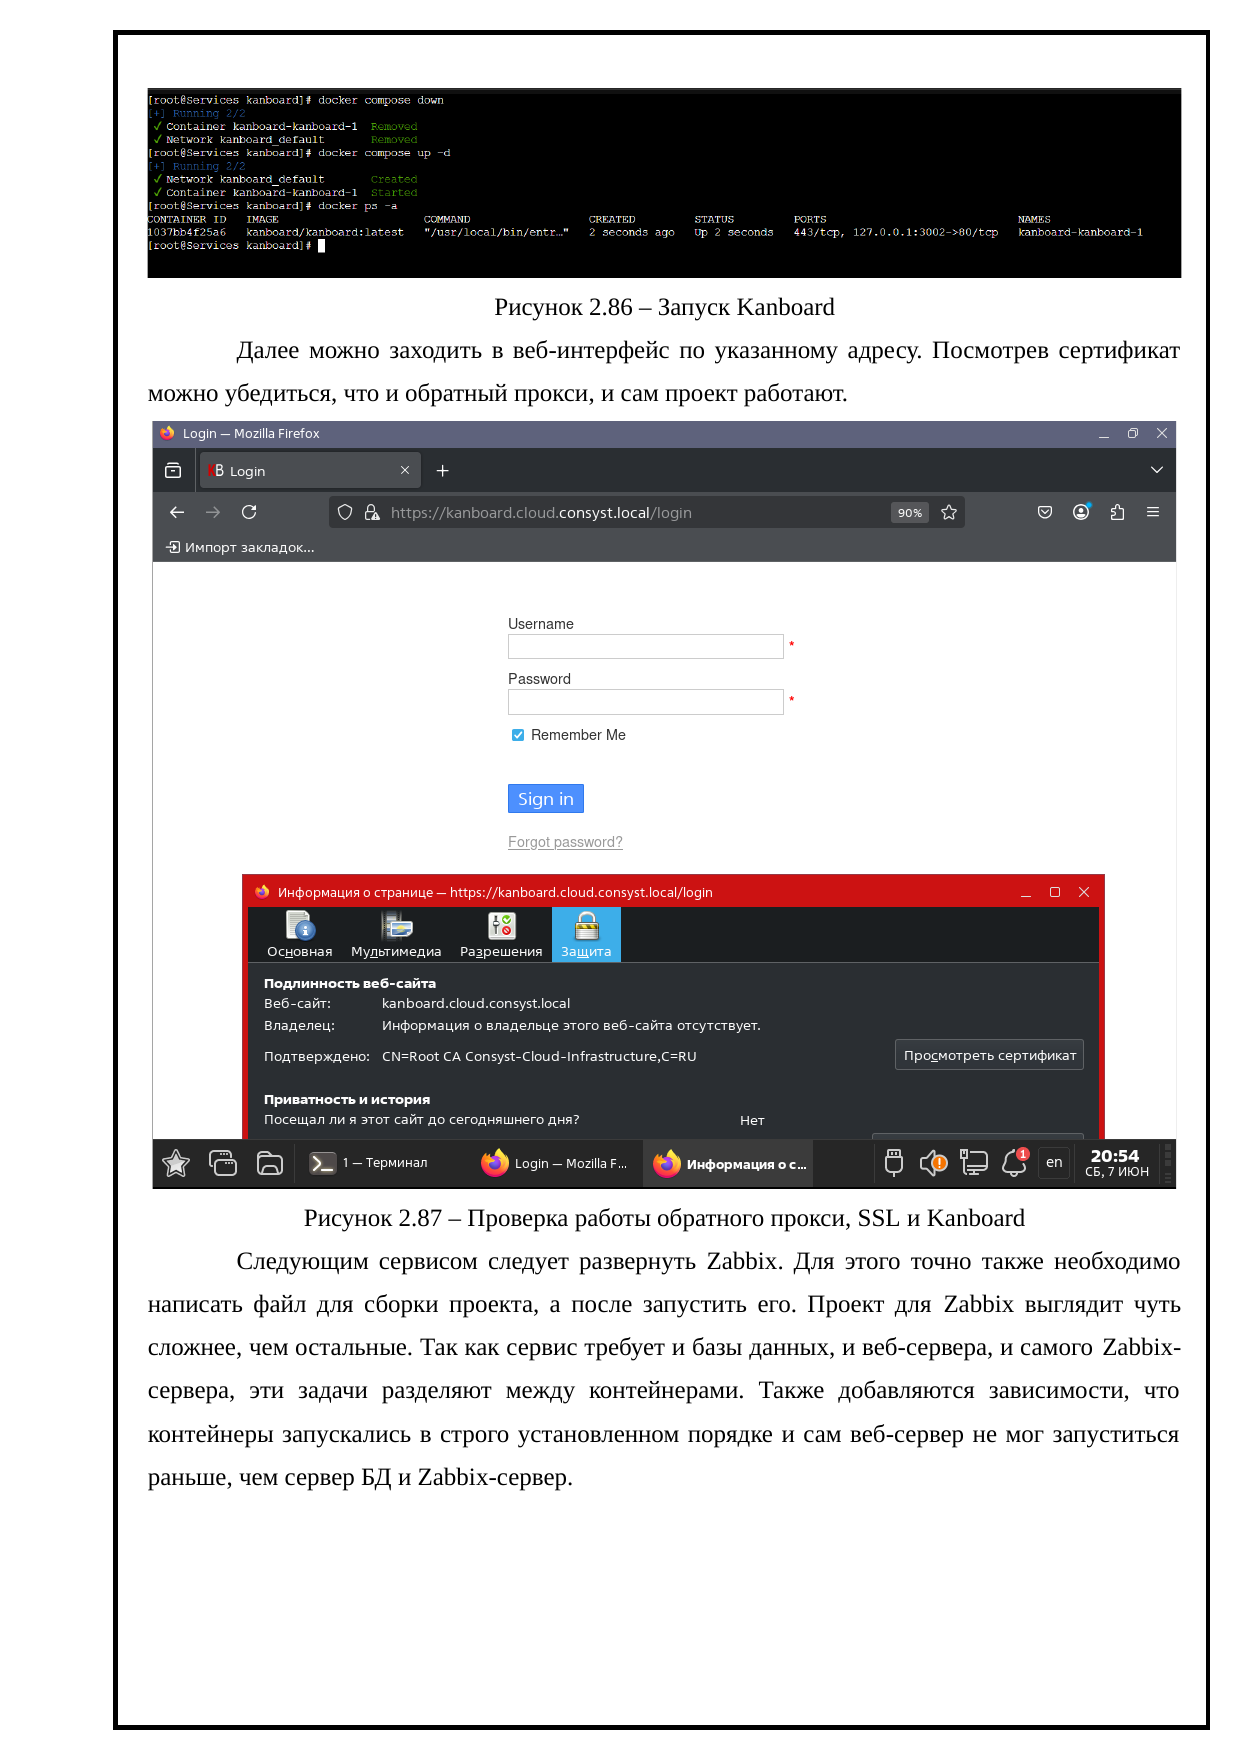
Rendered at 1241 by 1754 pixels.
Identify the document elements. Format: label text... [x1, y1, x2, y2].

picture [152, 421, 1177, 1189]
picture [147, 88, 1182, 278]
text Рисунок 2.87 – Проверка работы обратного прокси, SSL и Kanboard [148, 1203, 1181, 1232]
text Далее можно заходить в веб-интерфейс по указанному адресу. Посмотрев сертификат можно убедиться, что и обратный прокси, и сам проект работают. [148, 335, 1181, 407]
text Рисунок 2.86 – Запуск Kanboard [148, 292, 1181, 321]
text Следующим сервисом следует развернуть Zabbix. Для этого точно также необходимо написать файл для сборки проекта, а после запустить его. Проект для Zabbix выглядит чуть сложнее, чем остальные. Так как сервис требует и базы данных, и веб-сервера, и самого Zabbix-сервера, эти задачи разделяют между контейнерами. Также добавляются зависимости, что контейнеры запускались в строго установленном порядке и сам веб-сервер не мог запуститься раньше, чем сервер БД и Zabbix-сервер. [148, 1246, 1181, 1491]
